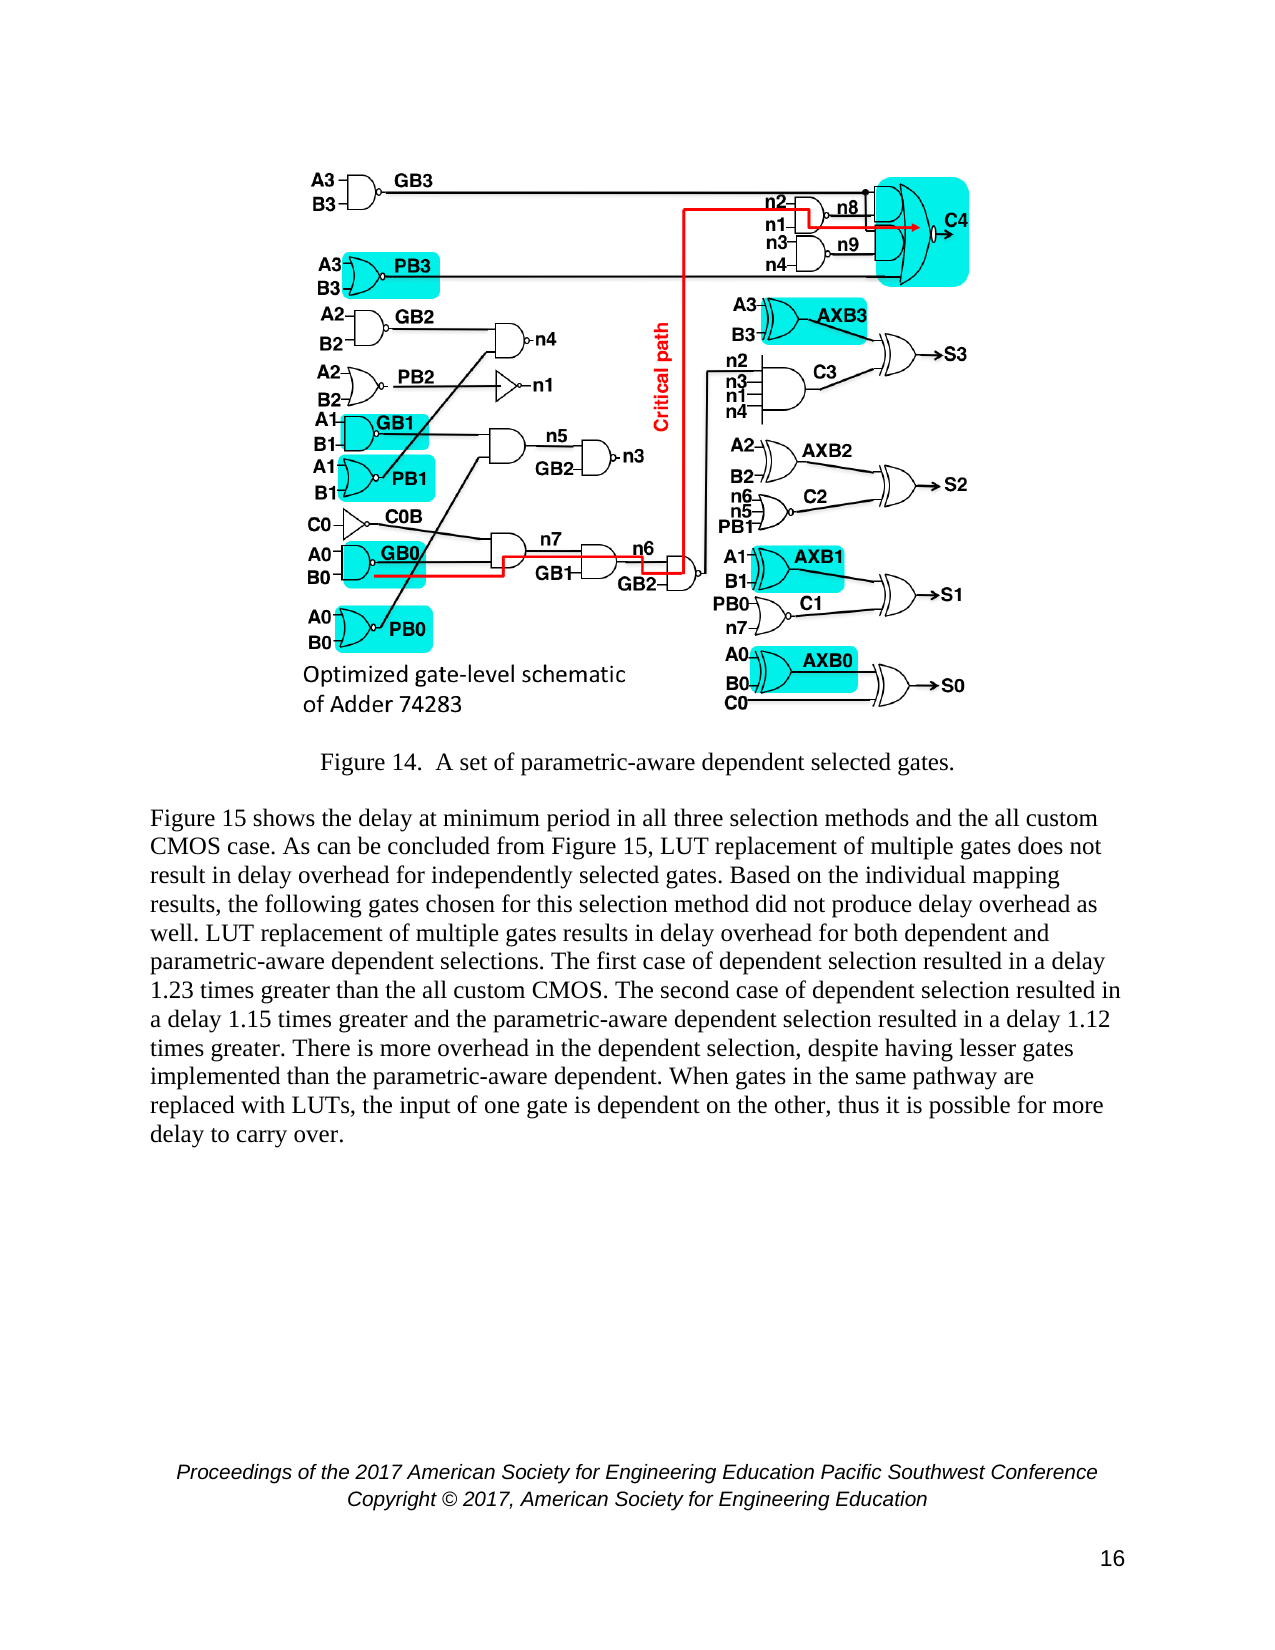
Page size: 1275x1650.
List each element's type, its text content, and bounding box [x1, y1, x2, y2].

text Figure 14. A set of parametric-aware dependent selected gates. [150, 747, 1125, 776]
text Figure 15 shows the delay at minimum period in all three selection methods and the all custom CMOS case. As can be concluded from Figure 15, LUT replacement of multiple gates does not result in delay overhead for independently selected gates. Based on the individual mapping results, the following gates chosen for this selection method did not produce delay overhead as well. LUT replacement of multiple gates results in delay overhead for both dependent and parametric-aware dependent selections. The first case of dependent selection resulted in a delay 1.23 times greater than the all custom CMOS. The second case of dependent selection resulted in a delay 1.15 times greater and the parametric-aware dependent selection resulted in a delay 1.12 times greater. There is more overhead in the dependent selection, despite having lesser gates implemented than the parametric-aware dependent. When gates in the same pathway are replaced with LUTs, the input of one gate is dependent on the other, thus it is possible for more delay to carry over. [150, 803, 1125, 1148]
picture [298, 150, 977, 722]
